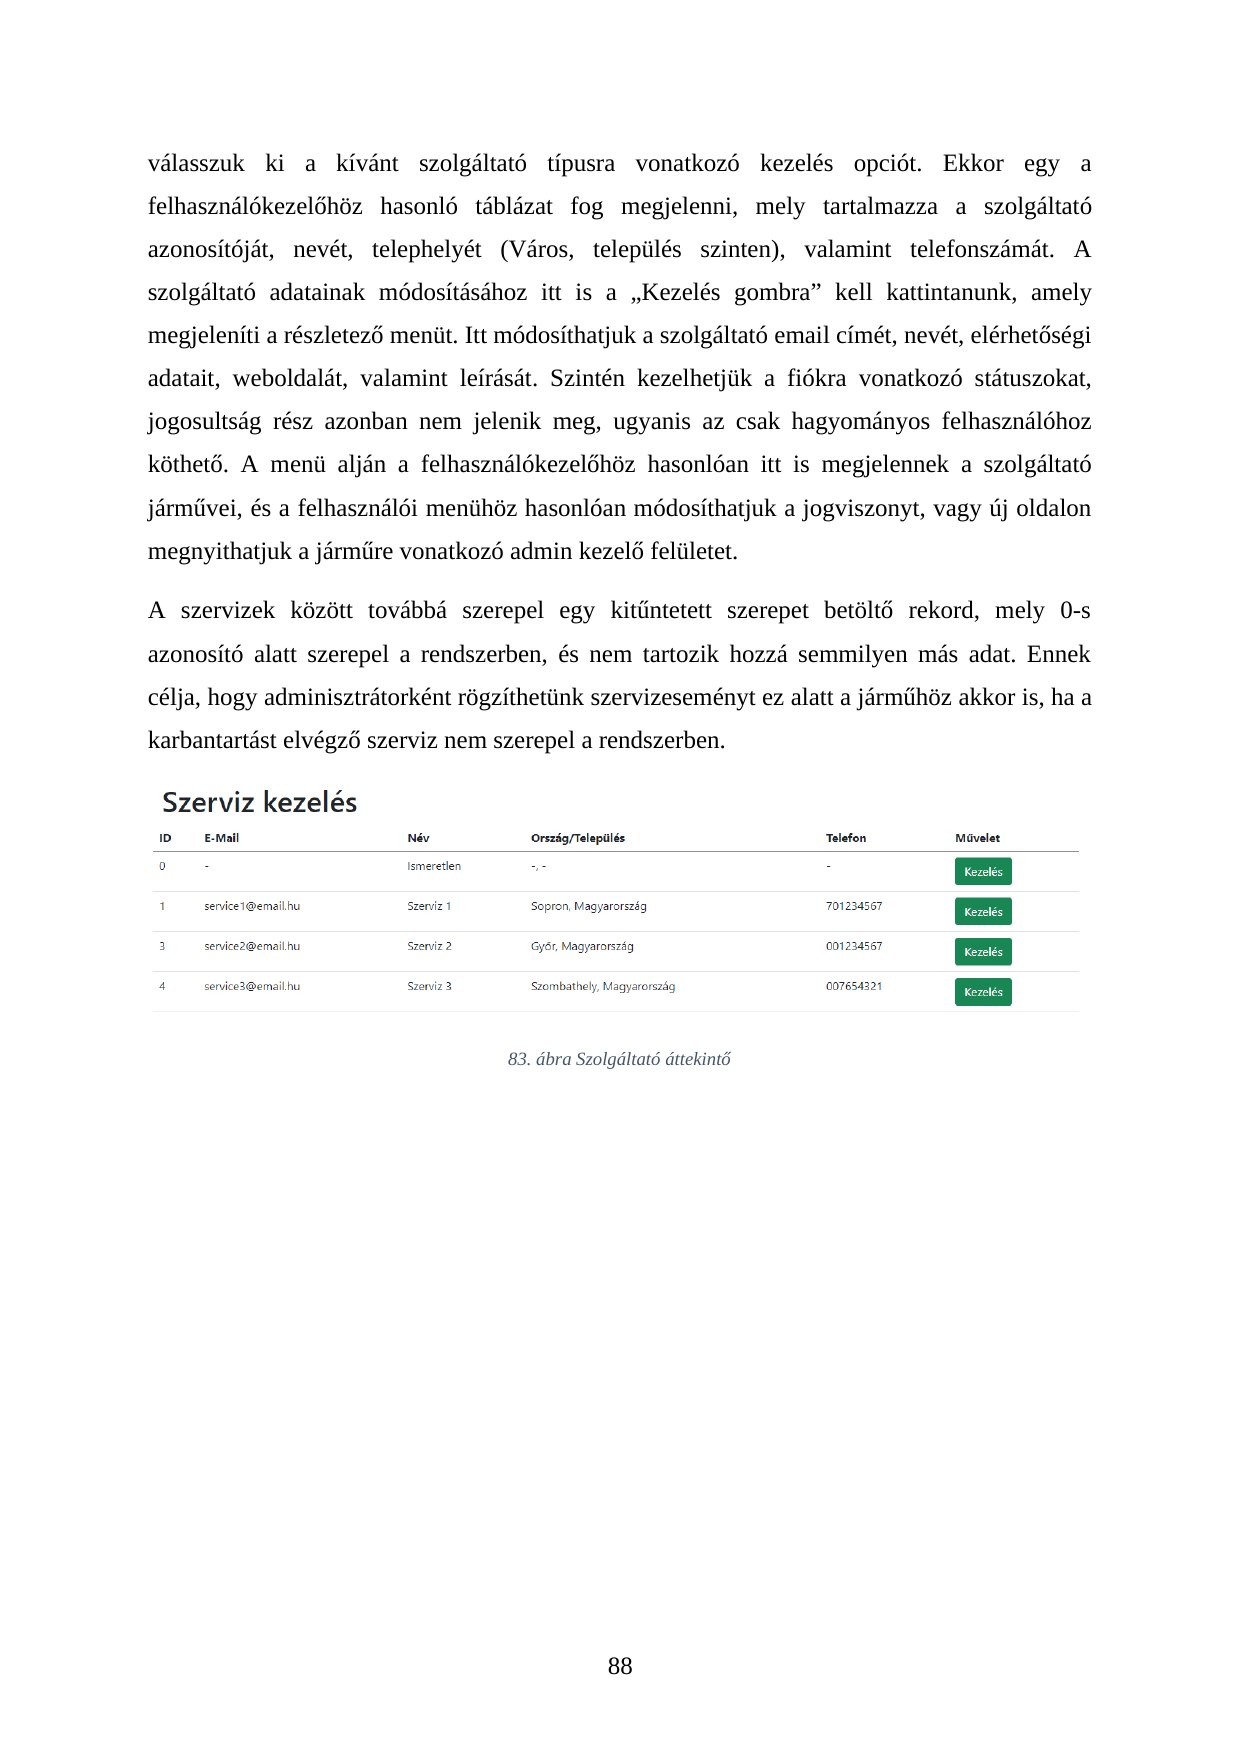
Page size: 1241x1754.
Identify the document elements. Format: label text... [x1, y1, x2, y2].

text A szervizek között továbbá szerepel egy kitűntetett szerepet betöltő rekord, mely 0-s azonosító alatt szerepel a rendszerben, és nem tartozik hozzá semmilyen más adat. Ennek célja, hogy adminisztrátorként rögzíthetünk szervizeseményt ez alatt a járműhöz akkor is, ha a karbantartást elvégző szerviz nem szerepel a rendszerben. [148, 596, 1093, 754]
picture [147, 784, 1093, 1017]
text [148, 148, 1093, 564]
